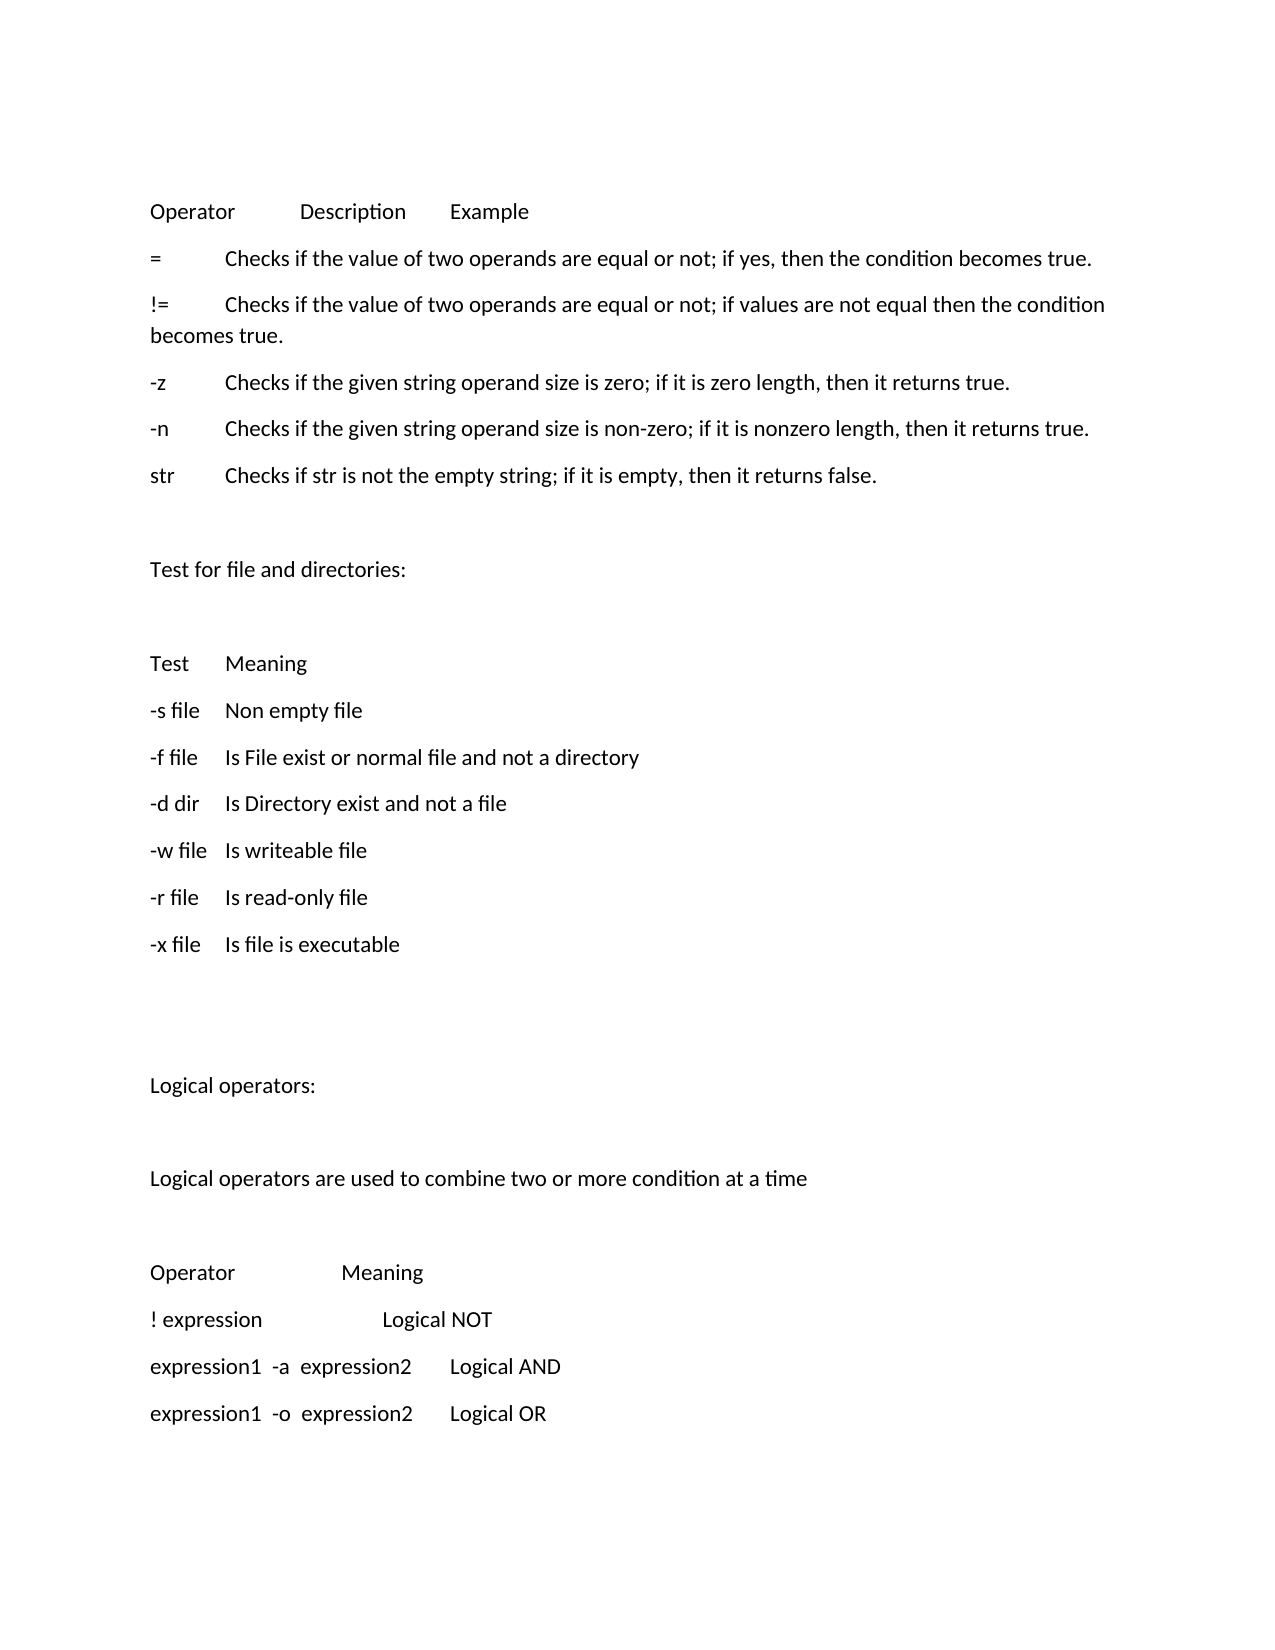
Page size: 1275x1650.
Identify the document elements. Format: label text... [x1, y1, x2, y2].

text -d dir Is Directory exist and not a file [150, 789, 1125, 818]
text -z Checks if the given string operand size is zero; if it is zero length, then it returns true. [150, 368, 1125, 396]
text -x file Is file is executable [150, 930, 1125, 958]
text Operator Meaning [150, 1258, 1125, 1286]
text -r file Is read-only file [150, 883, 1125, 911]
text != Checks if the value of two operands are equal or not; if values are not equal then the condition becomes true. [150, 291, 1125, 349]
text Test for file and directories: [150, 555, 1125, 583]
text Operator Description Example [150, 197, 1125, 225]
text -n Checks if the given string operand size is non-zero; if it is nonzero length, then it returns true. [150, 414, 1125, 443]
text expression1 -a expression2 Logical AND [150, 1352, 1125, 1380]
text Logical operators: [150, 1071, 1125, 1099]
text Logical operators are used to combine two or more condition at a time [150, 1164, 1125, 1193]
text str Checks if str is not the empty string; if it is empty, then it returns false. [150, 461, 1125, 489]
text = Checks if the value of two operands are equal or not; if yes, then the condition becomes true. [150, 244, 1125, 272]
text -f file Is File exist or normal file and not a directory [150, 743, 1125, 771]
text ! expression Logical NOT [150, 1305, 1125, 1333]
text -w file Is writeable file [150, 836, 1125, 864]
text -s file Non empty file [150, 696, 1125, 724]
text Test Meaning [150, 649, 1125, 677]
text expression1 -o expression2 Logical OR [150, 1399, 1125, 1427]
